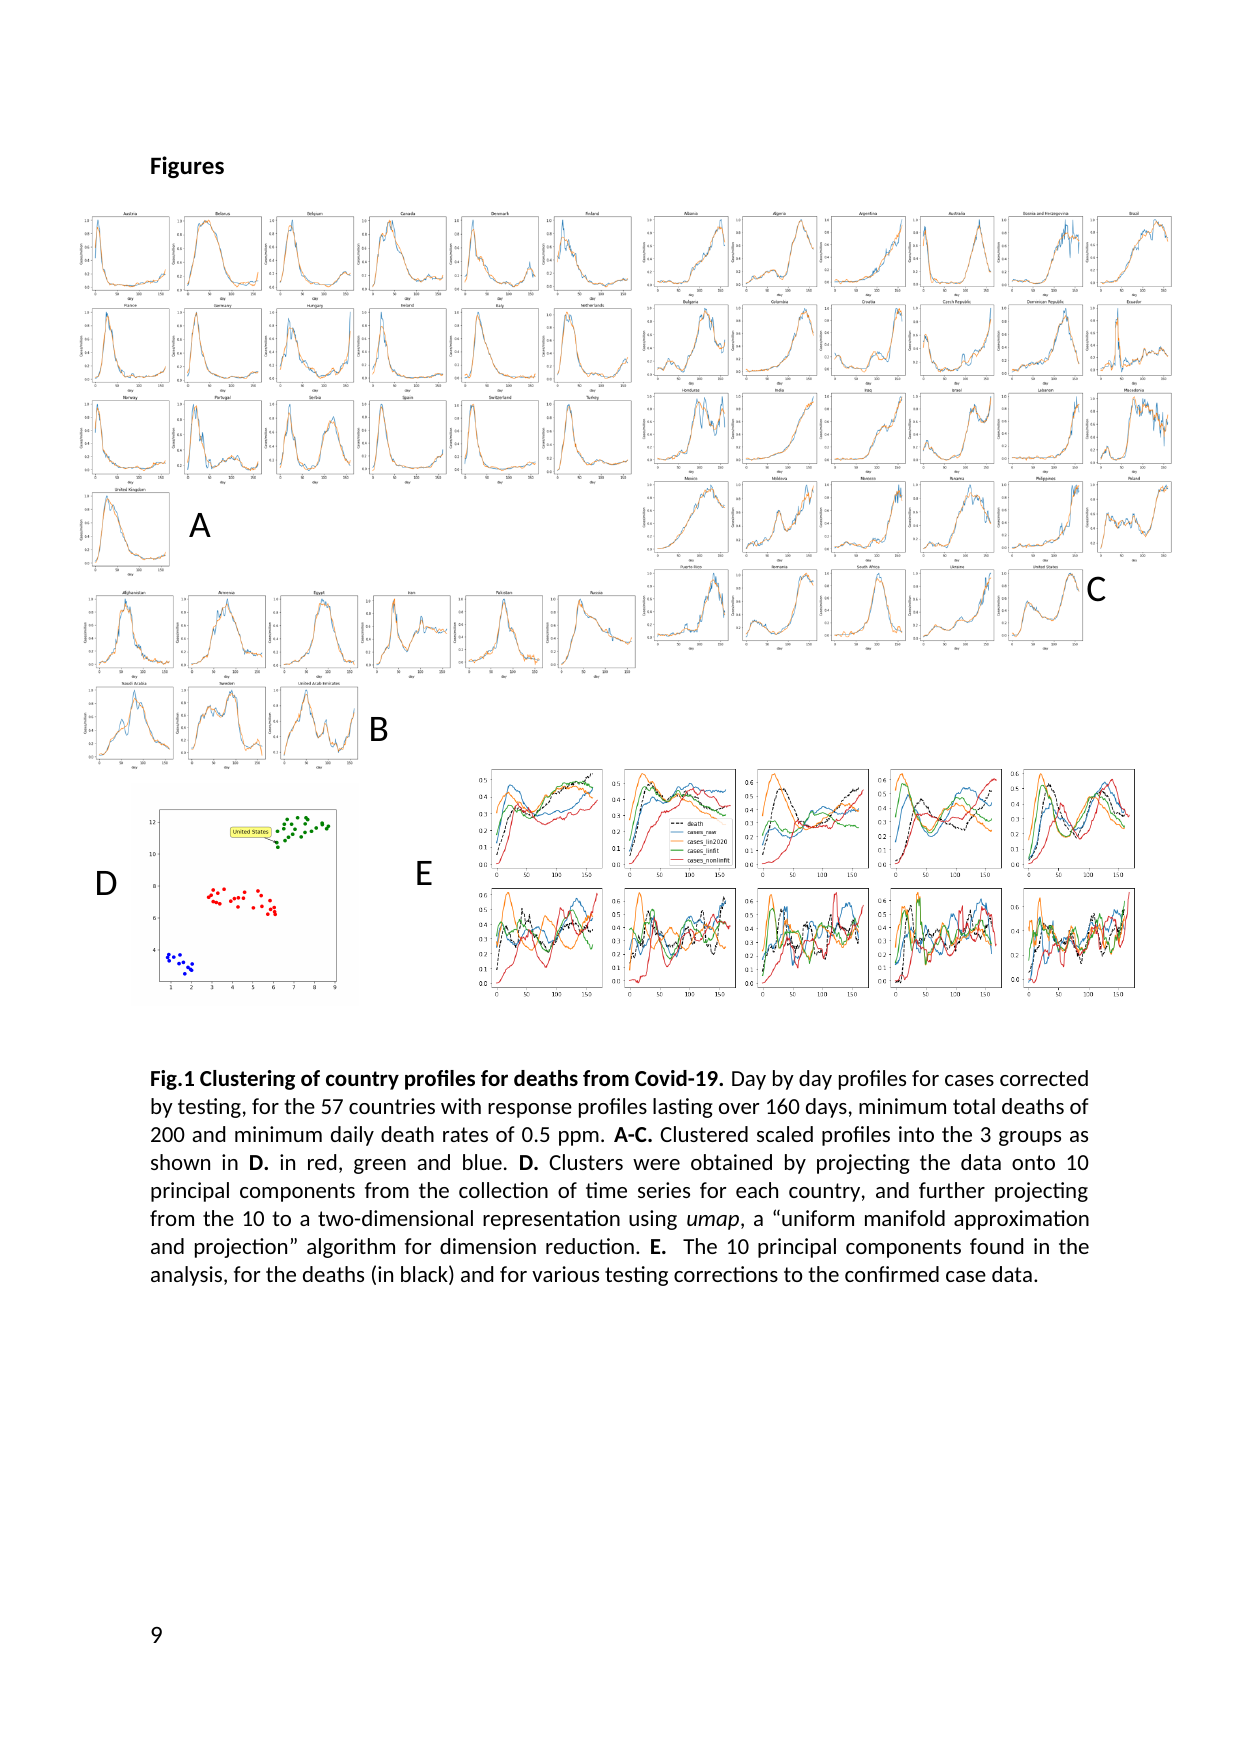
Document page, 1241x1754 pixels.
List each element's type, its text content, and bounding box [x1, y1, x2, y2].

picture [81, 588, 1138, 1001]
picture [640, 209, 1173, 652]
picture [131, 783, 359, 1006]
text Figures [150, 150, 1090, 181]
text Fig.1 Clustering of country profiles for deaths from Covid-19. Day by day profiles for cases corrected by testing, for the 57 countries with response profiles lasting over 160 days, minimum total deaths of 200 and minimum daily death rates of 0.5 ppm. A-C. Clustered scaled profiles into the 3 groups as shown in D. in red, green and blue. D. Clusters were obtained by projecting the data onto 10 principal components from the collection of time series for each country, and further projecting from the 10 to a two-dimensional representation using umap, a “uniform manifold approximation and projection” algorithm for dimension reduction. E. The 10 principal components found in the analysis, for the deaths (in black) and for various testing corrections to the confirmed case data. [150, 1064, 1090, 1288]
picture [77, 209, 633, 578]
